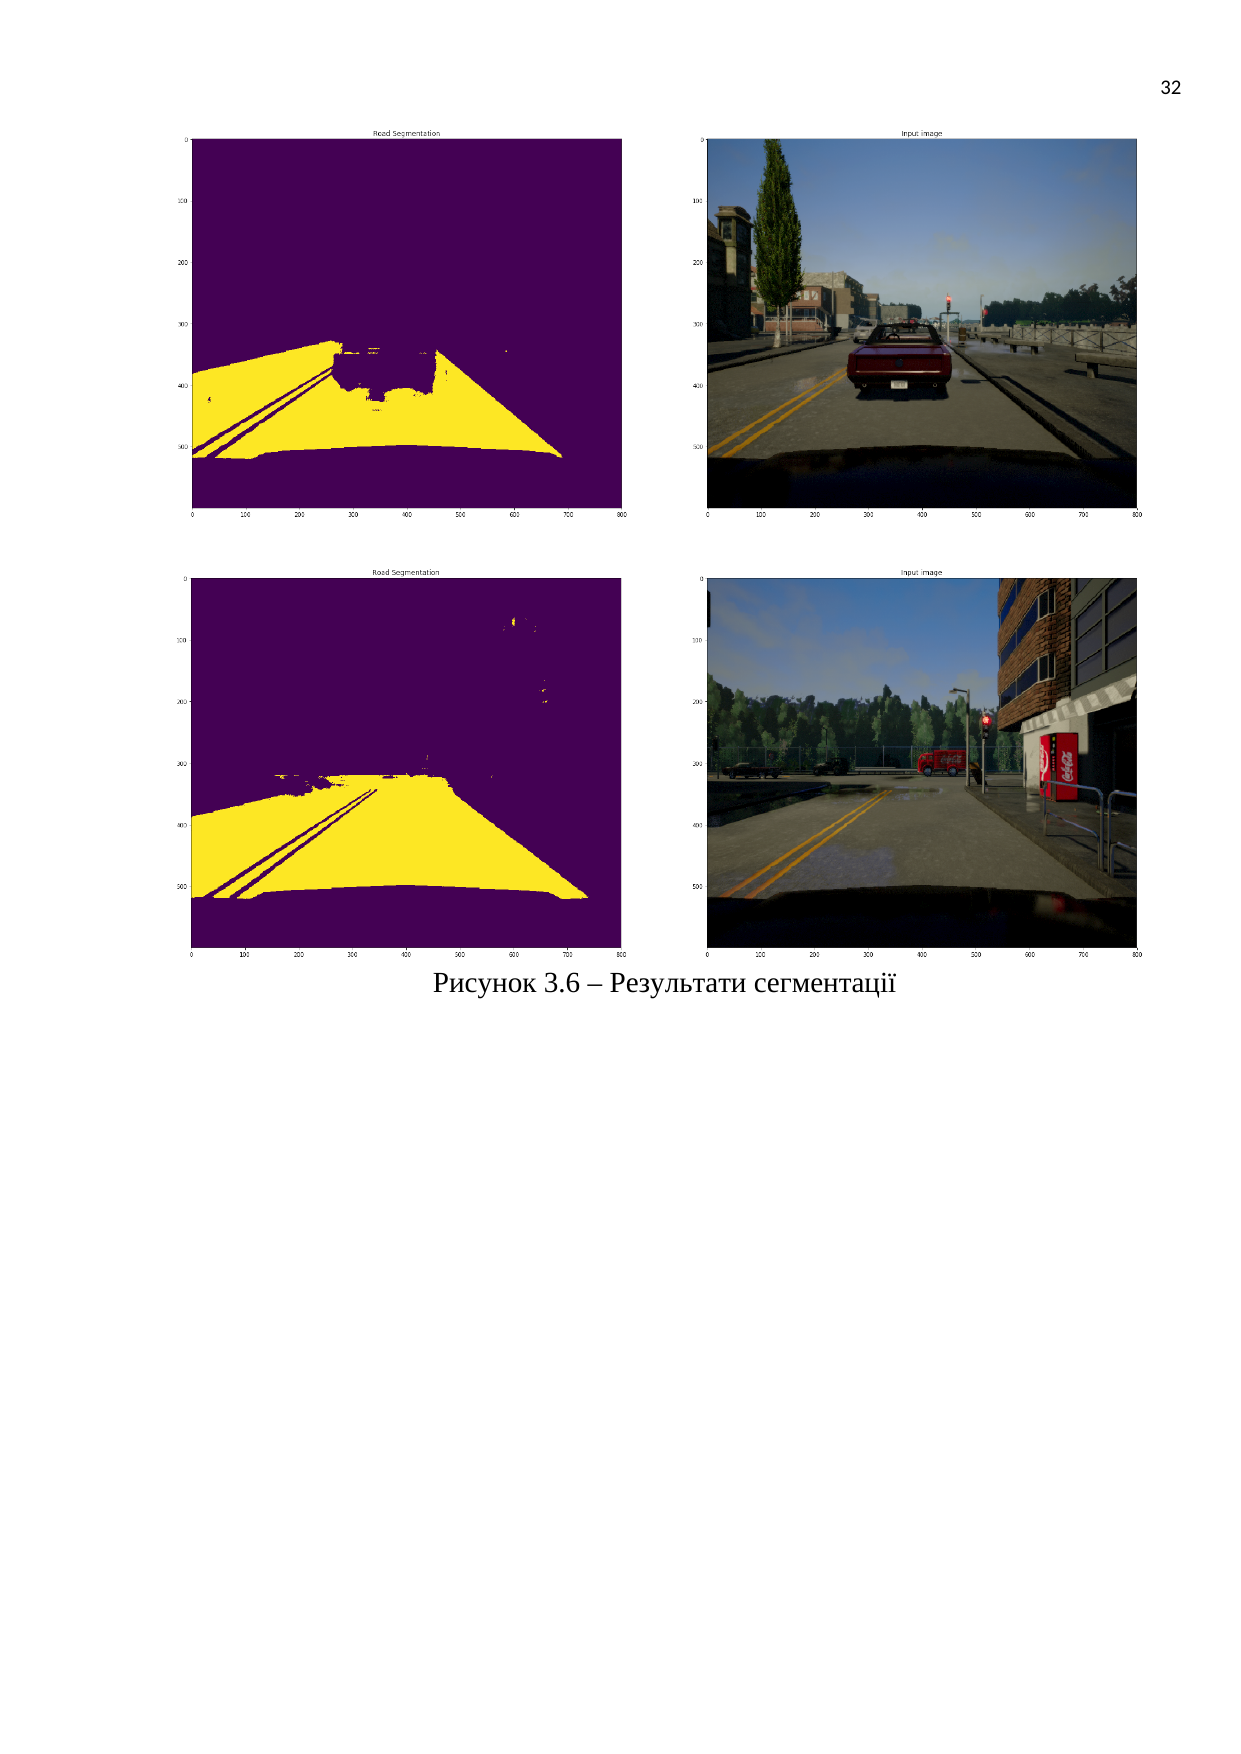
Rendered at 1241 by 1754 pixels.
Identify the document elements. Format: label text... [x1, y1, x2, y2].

picture [172, 566, 1146, 961]
text Рисунок 3.6 – Результати сегментації [148, 965, 1181, 998]
picture [173, 127, 1146, 521]
